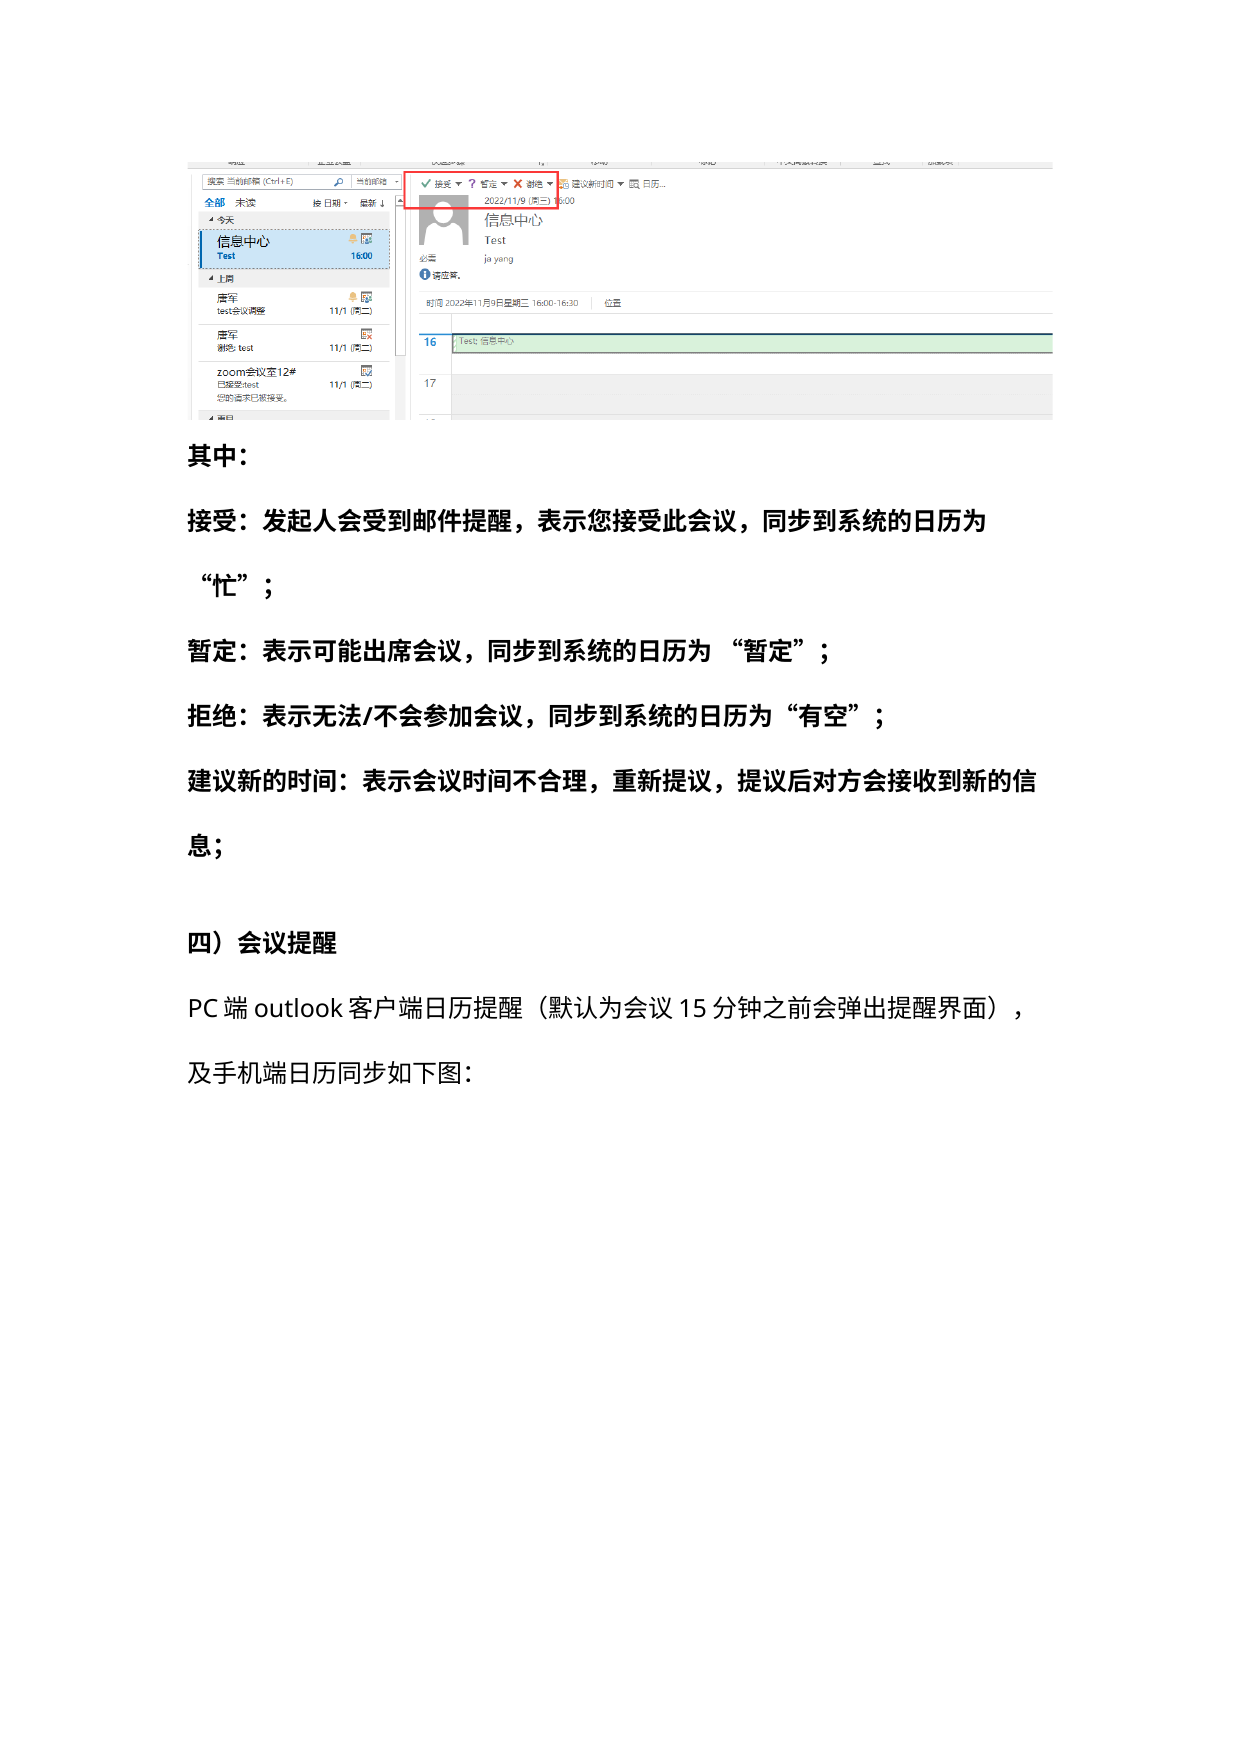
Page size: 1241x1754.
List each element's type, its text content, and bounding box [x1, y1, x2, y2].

text 四）会议提醒 [187, 909, 1053, 974]
text 暂定：表示可能出席会议，同步到系统的日历为 “暂定”； [187, 617, 1053, 682]
text 其中： [187, 420, 1053, 487]
picture [187, 162, 1053, 420]
text PC端outlook客户端日历提醒（默认为会议15分钟之前会弹出提醒界面），及手机端日历同步如下图： [187, 974, 1053, 1104]
text 建议新的时间：表示会议时间不合理，重新提议，提议后对方会接收到新的信息； [187, 747, 1053, 877]
text 接受：发起人会受到邮件提醒，表示您接受此会议，同步到系统的日历为“忙”； [187, 487, 1053, 617]
text 拒绝：表示无法/不会参加会议，同步到系统的日历为“有空”； [187, 682, 1053, 747]
